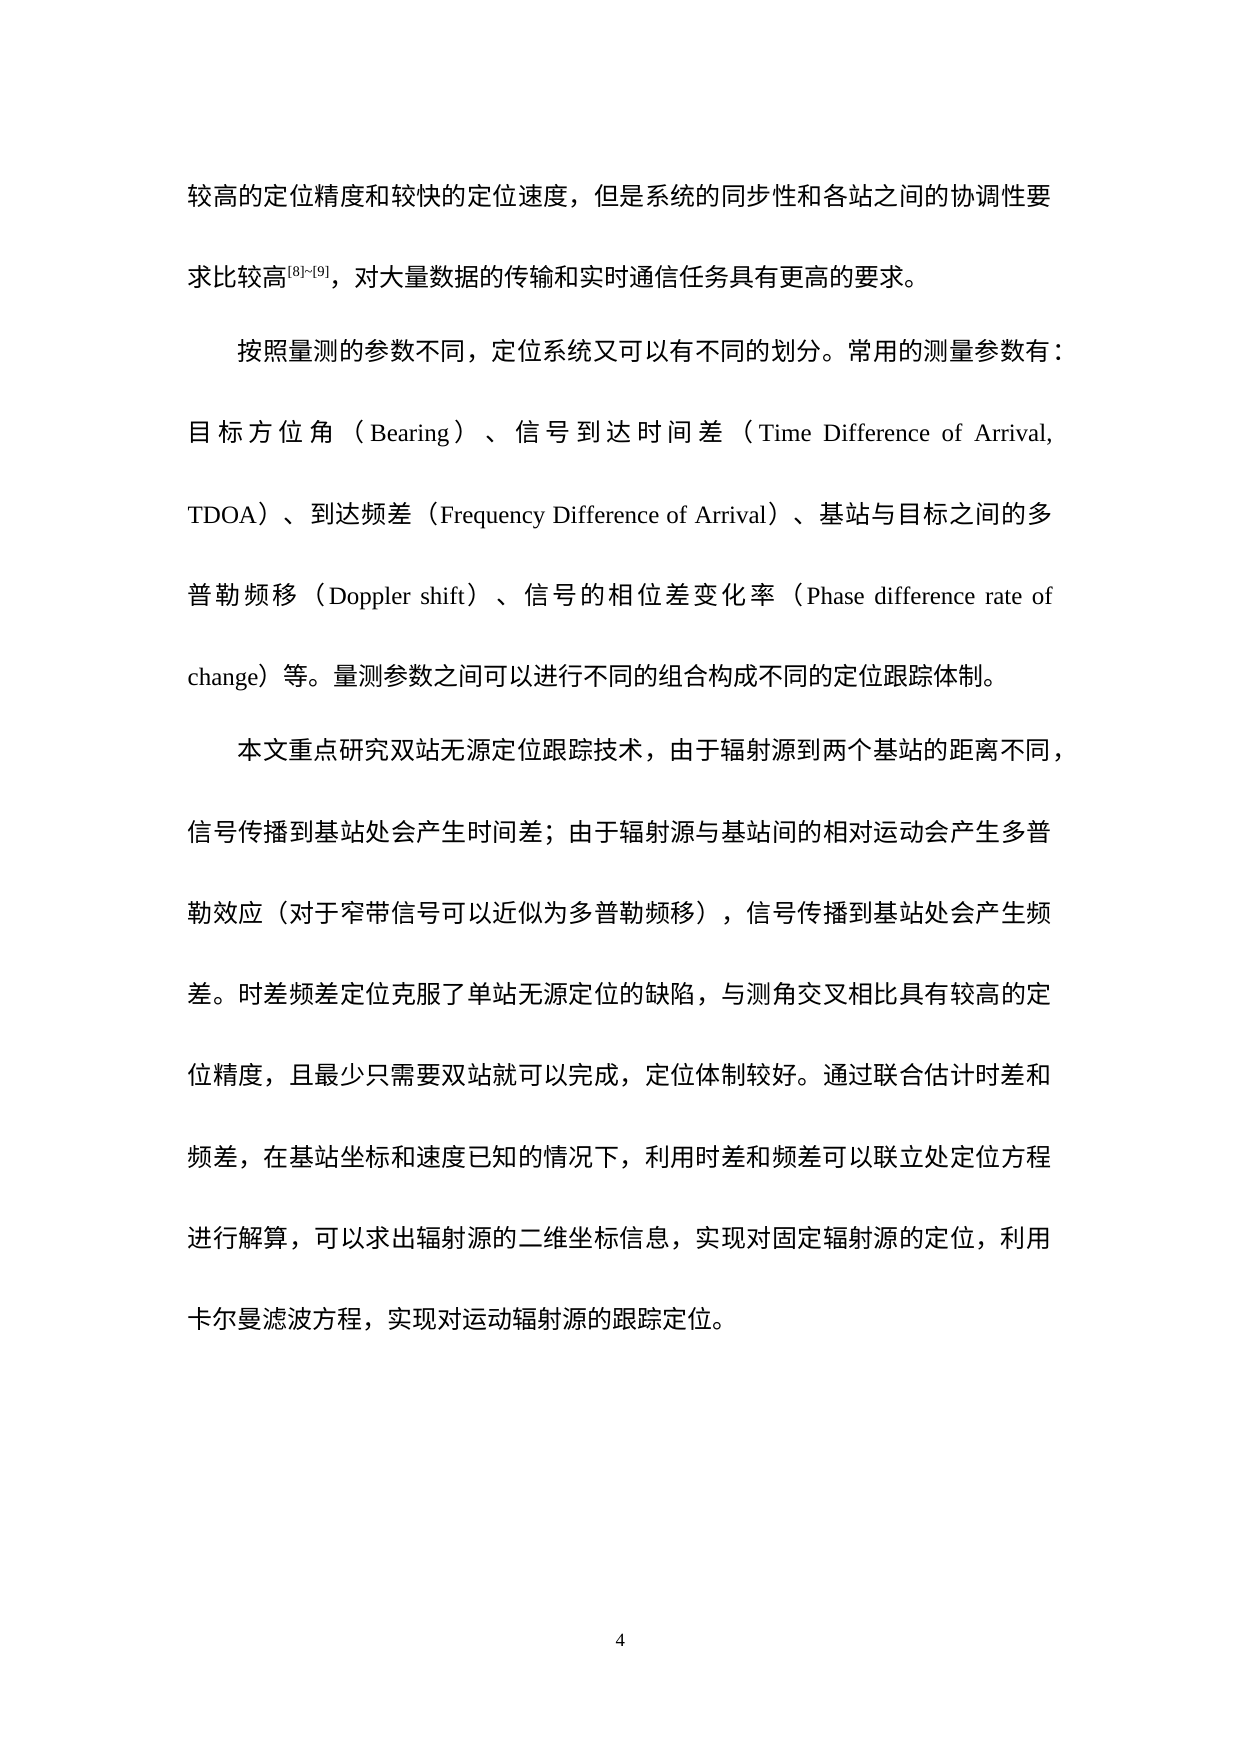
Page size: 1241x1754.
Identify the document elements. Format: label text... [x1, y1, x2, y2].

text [187, 162, 1053, 308]
text 按照量测的参数不同，定位系统又可以有不同的划分。常用的测量参数有：目标方位角（Bearing）、信号到达时间差（Time Difference of Arrival, TDOA）、到达频差（Frequency Difference of Arrival）、基站与目标之间的多普勒频移（Doppler shift）、信号的相位差变化率（Phase difference rate of change）等。量测参数之间可以进行不同的组合构成不同的定位跟踪体制。 [187, 317, 1053, 707]
text 本文重点研究双站无源定位跟踪技术，由于辐射源到两个基站的距离不同，信号传播到基站处会产生时间差；由于辐射源与基站间的相对运动会产生多普勒效应（对于窄带信号可以近似为多普勒频移），信号传播到基站处会产生频差。时差频差定位克服了单站无源定位的缺陷，与测角交叉相比具有较高的定位精度，且最少只需要双站就可以完成，定位体制较好。通过联合估计时差和频差，在基站坐标和速度已知的情况下，利用时差和频差可以联立处定位方程进行解算，可以求出辐射源的二维坐标信息，实现对固定辐射源的定位，利用卡尔曼滤波方程，实现对运动辐射源的跟踪定位。 [187, 716, 1053, 1350]
